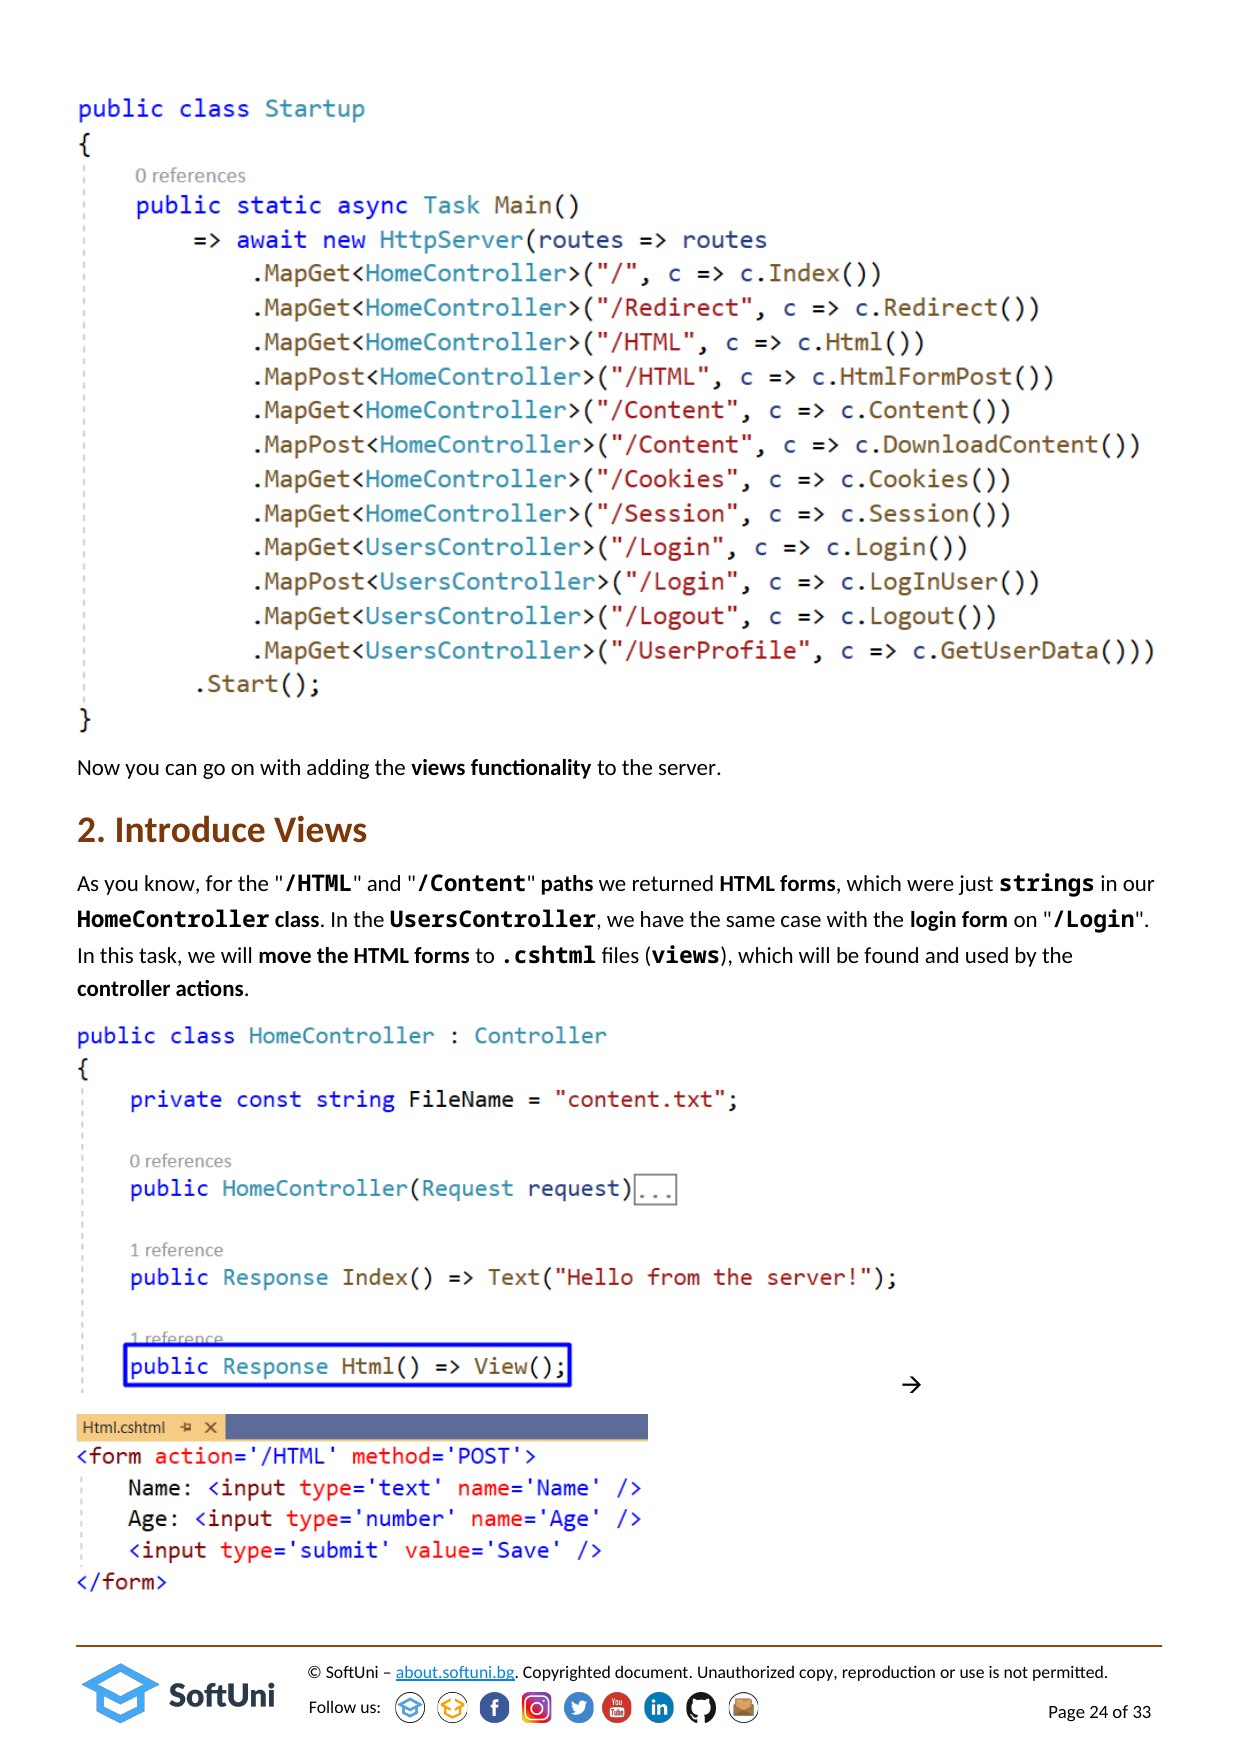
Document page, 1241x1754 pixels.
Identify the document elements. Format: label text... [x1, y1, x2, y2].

picture [665, 1714, 674, 1723]
picture [75, 1658, 281, 1729]
picture [602, 1692, 632, 1723]
picture [644, 1692, 653, 1701]
picture [644, 1714, 653, 1723]
picture [395, 1692, 425, 1723]
picture [686, 1692, 716, 1723]
picture [479, 1692, 510, 1723]
picture [665, 1692, 674, 1701]
picture [658, 1705, 667, 1714]
picture [76, 1414, 648, 1599]
subtitle Introduce Views [77, 806, 1163, 852]
picture [564, 1692, 594, 1723]
picture [522, 1692, 552, 1723]
text Now you can go on with adding the views functionality to the server. [77, 753, 1163, 781]
text As you know, for the "/HTML" and "/Content" paths we returned HTML forms, which were just strings in our HomeController class. In the UsersController, we have the same case with the login form on "/Login". In this task, we will move the HTML forms to .cshtml files (views), which will be found and used by the controller actions. [77, 867, 1163, 1003]
picture [728, 1692, 759, 1723]
picture [76, 1019, 901, 1393]
picture [437, 1692, 468, 1723]
picture [76, 95, 1164, 737]
